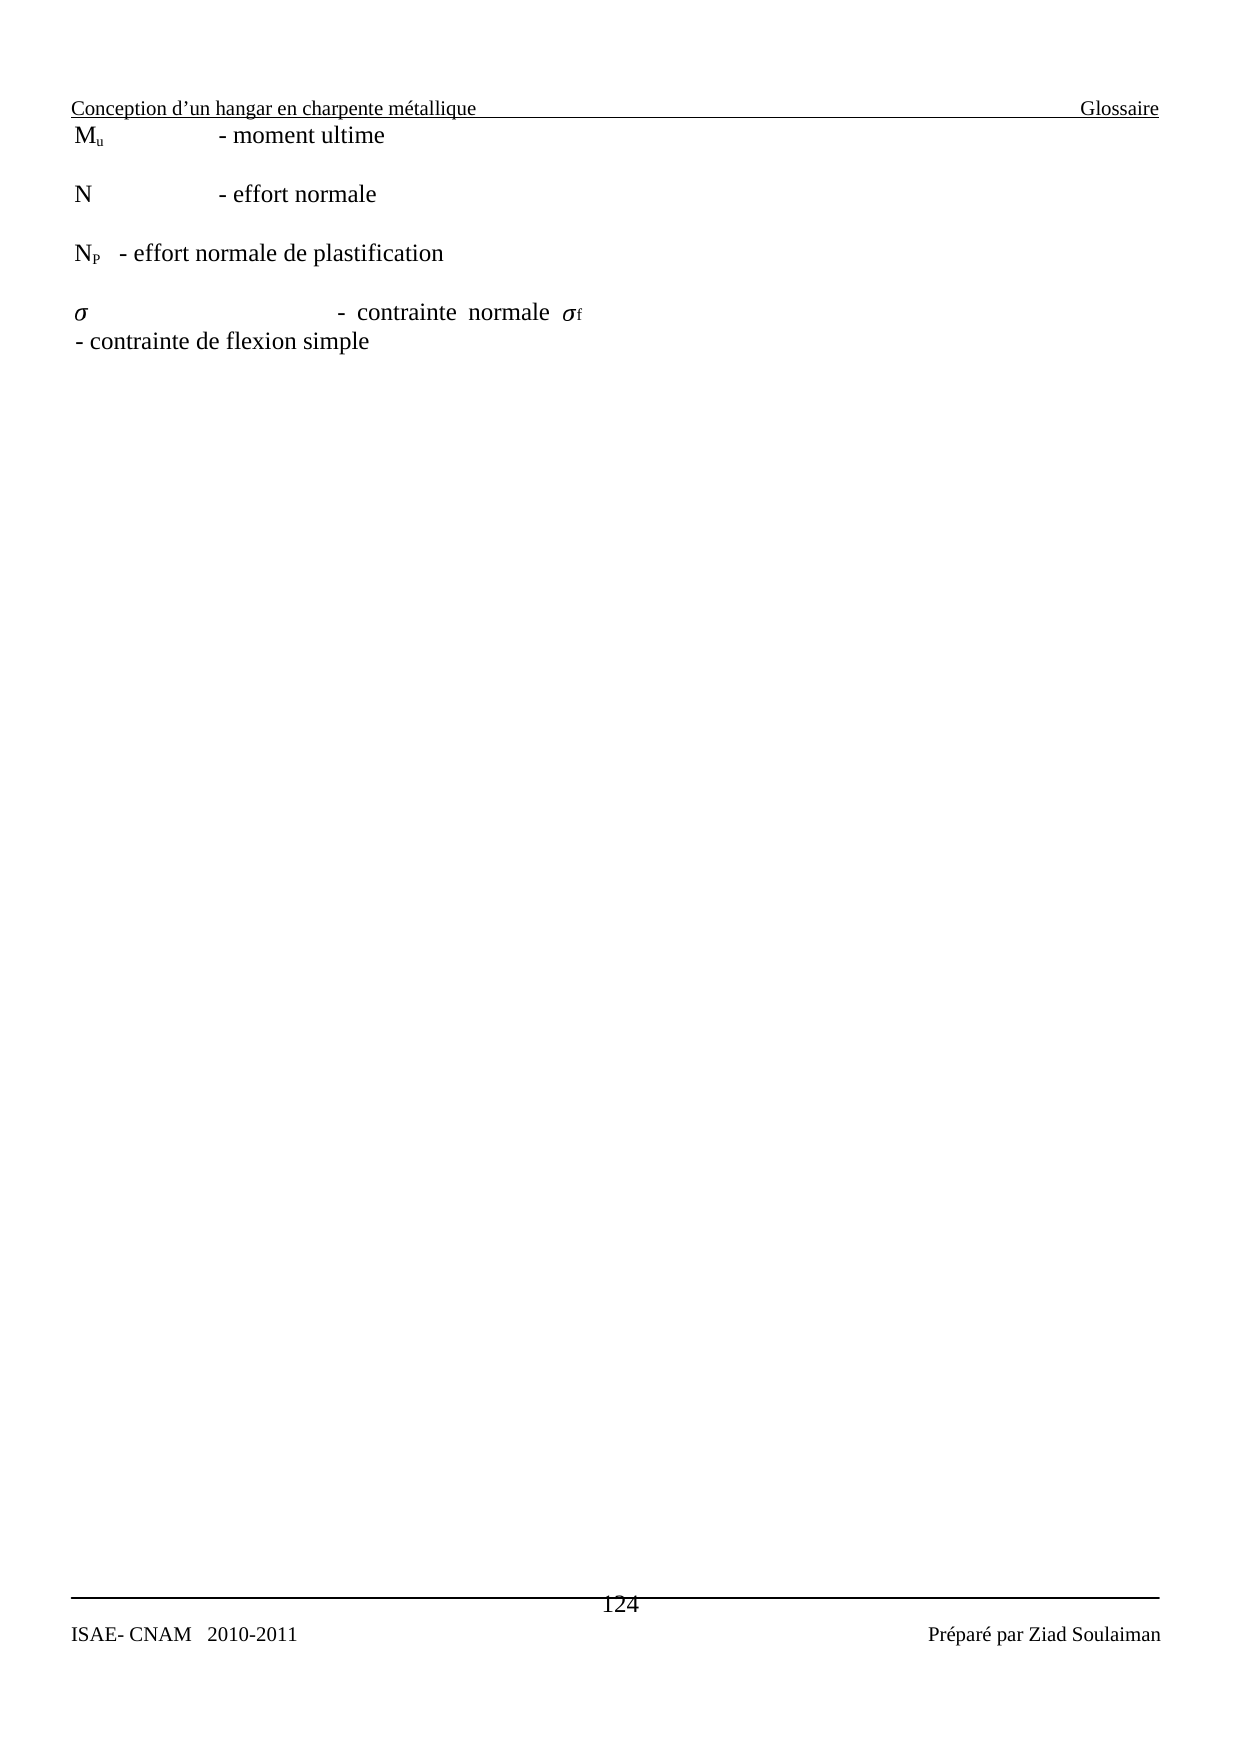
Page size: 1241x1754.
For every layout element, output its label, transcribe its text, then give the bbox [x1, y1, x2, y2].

text Mu - moment ultime [74, 120, 1168, 149]
picture [74, 307, 89, 321]
text N - effort normale [74, 179, 1168, 208]
picture [562, 308, 577, 321]
text - contrainte normale f - contrainte de flexion simple [74, 297, 582, 355]
text NP - effort normale de plastification [74, 238, 1168, 267]
